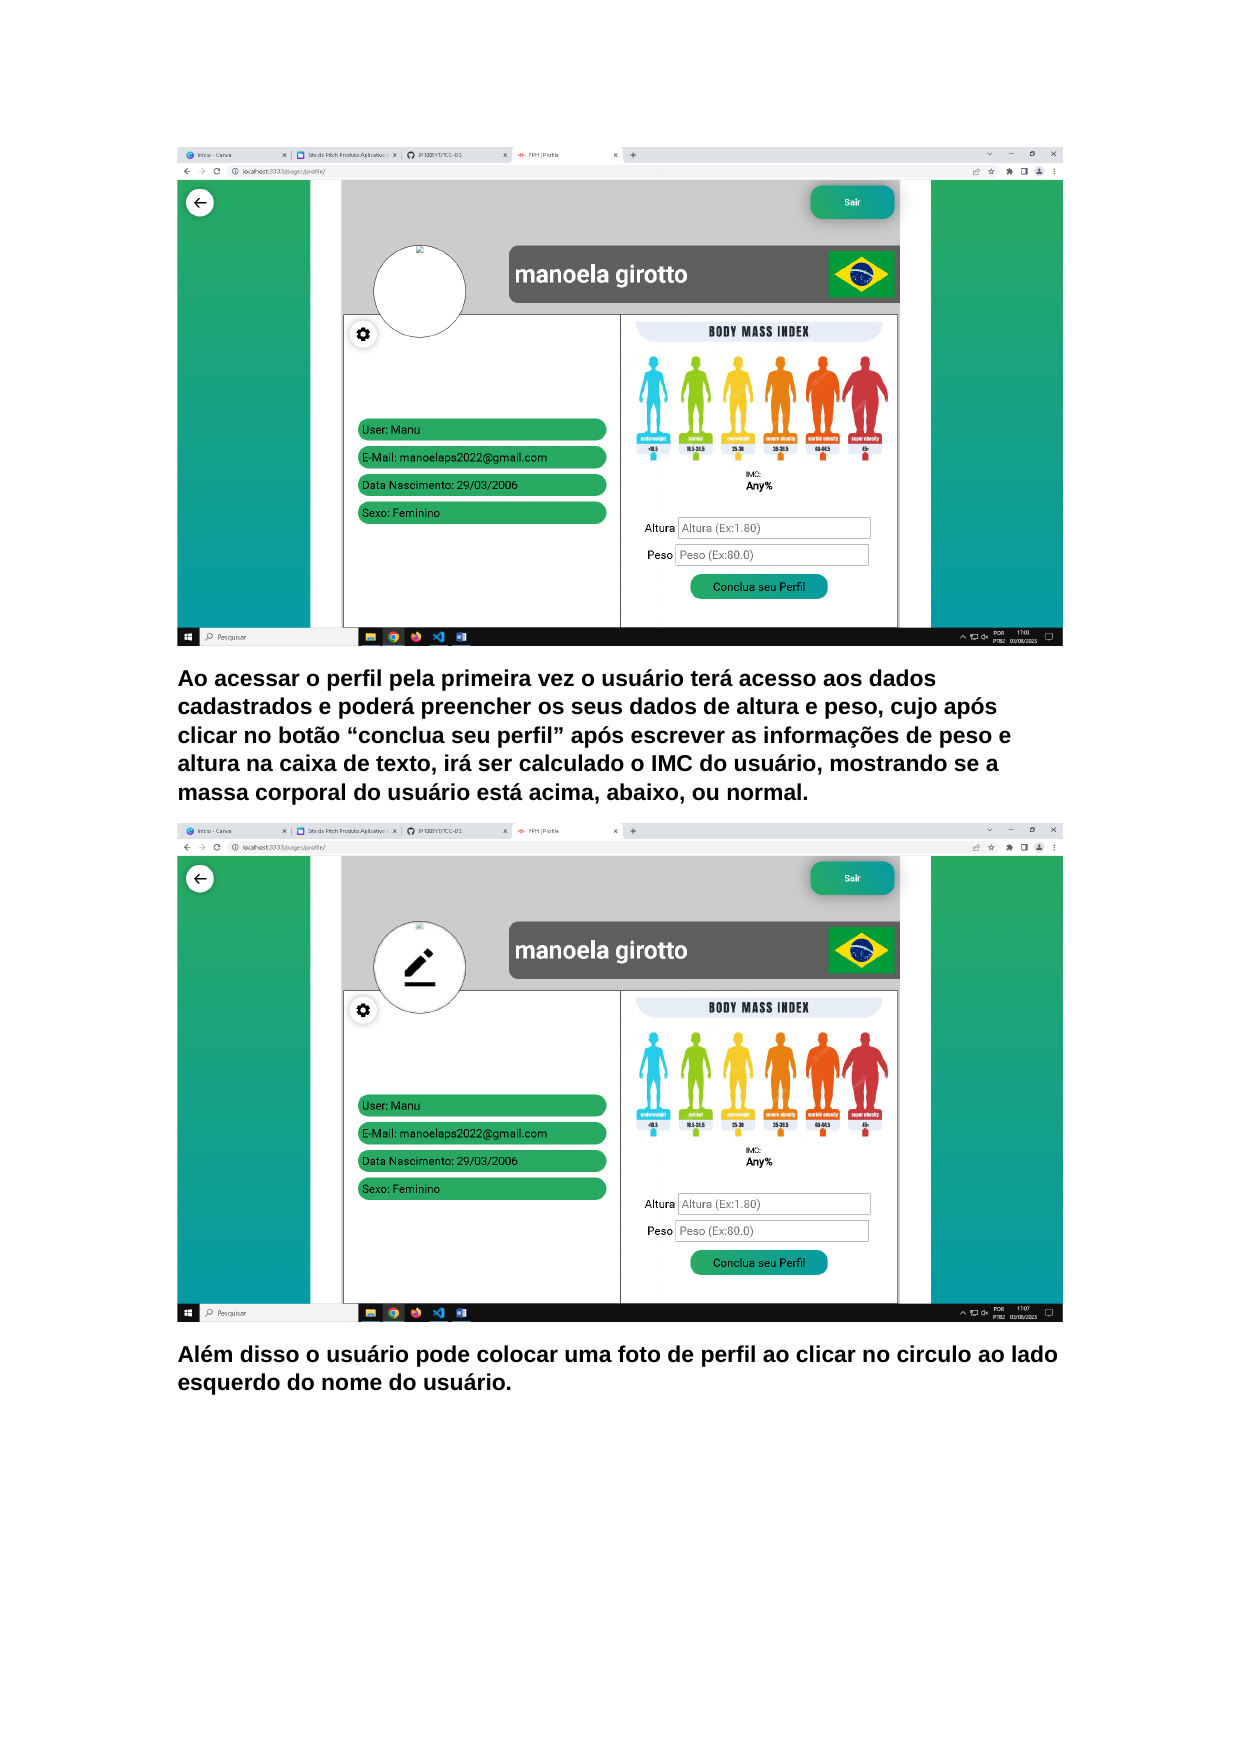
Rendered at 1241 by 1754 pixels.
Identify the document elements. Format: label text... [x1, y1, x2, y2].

picture [177, 823, 1063, 1322]
picture [177, 147, 1063, 646]
text Ao acessar o perfil pela primeira vez o usuário terá acesso aos dados cadastrados e poderá preencher os seus dados de altura e peso, cujo após clicar no botão “conclua seu perfil” após escrever as informações de peso e altura na caixa de texto, irá ser calculado o IMC do usuário, mostrando se a massa corporal do usuário está acima, abaixo, ou normal. [177, 665, 1063, 805]
text Além disso o usuário pode colocar uma foto de perfil ao clicar no circulo ao lado esquerdo do nome do usuário. [177, 1341, 1063, 1396]
